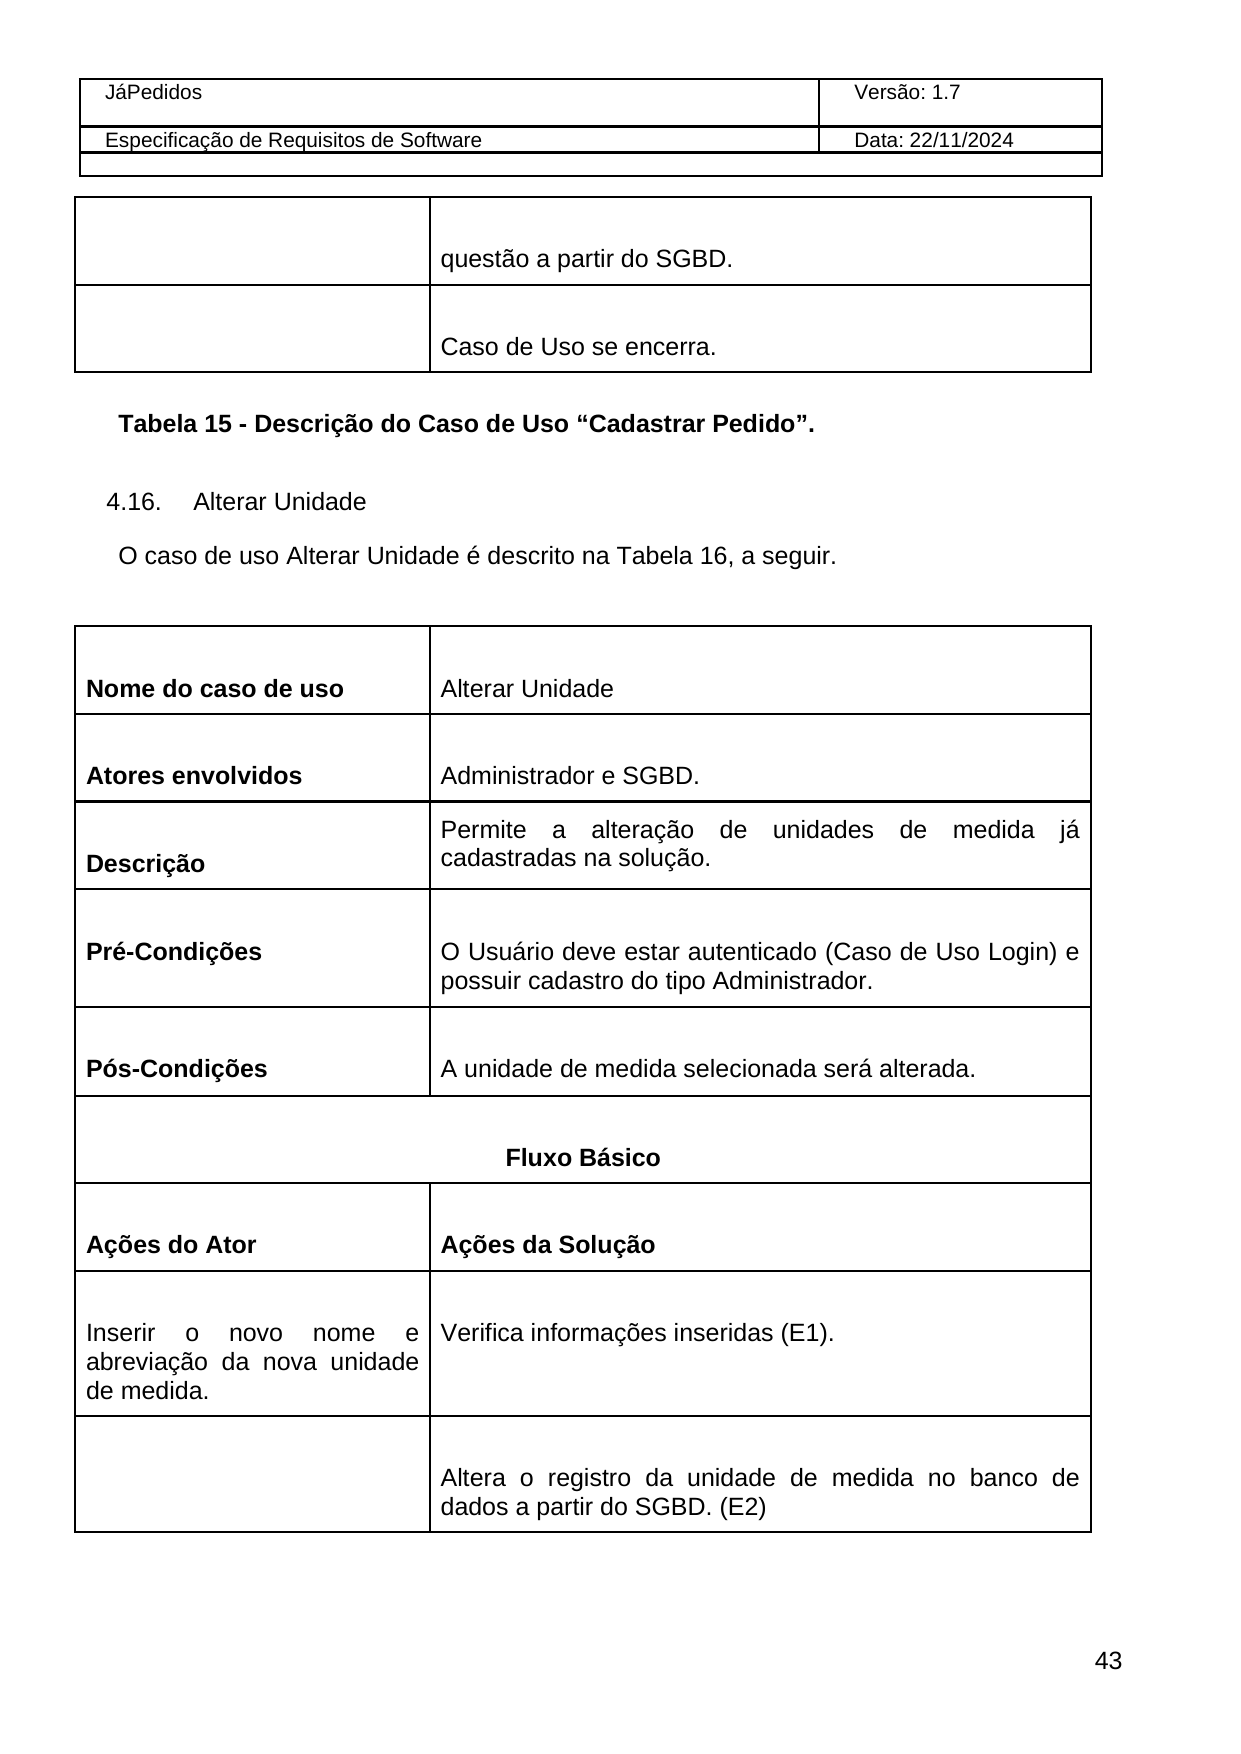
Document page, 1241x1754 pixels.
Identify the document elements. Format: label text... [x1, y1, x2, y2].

table_cell [76, 1417, 429, 1531]
table_cell [76, 198, 429, 283]
table_cell Pós-Condições [76, 1008, 429, 1094]
text Tabela 15 - Descrição do Caso de Uso “Cadastrar Pedido”. [118, 409, 1122, 438]
table_header Nome do caso de uso [76, 627, 429, 713]
table_cell Inserir o novo nome e abreviação da nova unidade de medida. [76, 1272, 429, 1415]
table_cell Caso de Uso se encerra. [431, 286, 1090, 371]
table_cell [76, 286, 429, 371]
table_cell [431, 198, 1090, 283]
text O caso de uso Alterar Unidade é descrito na Tabela 16, a seguir. [118, 541, 1122, 569]
table_cell Verifica informações inseridas (E1). [431, 1272, 1090, 1415]
table_cell Permite a alteração de unidades de medida já cadastradas na solução. [431, 803, 1090, 888]
table_cell Ações do Ator [76, 1184, 429, 1270]
table_cell Descrição [76, 803, 429, 888]
table_cell Ações da Solução [431, 1184, 1090, 1270]
table_cell Atores envolvidos [76, 715, 429, 800]
table_cell Administrador e SGBD. [431, 715, 1090, 800]
table_cell A unidade de medida selecionada será alterada. [431, 1008, 1090, 1094]
subtitle Alterar Unidade [118, 487, 1122, 516]
table_cell O Usuário deve estar autenticado (Caso de Uso Login) e possuir cadastro do tipo Administrador. [431, 890, 1090, 1006]
table_cell Fluxo Básico [76, 1097, 1090, 1182]
table_header Alterar Unidade [431, 627, 1090, 713]
table_cell Altera o registro da unidade de medida no banco de dados a partir do SGBD. (E2) [431, 1417, 1090, 1531]
table_cell Pré-Condições [76, 890, 429, 1006]
